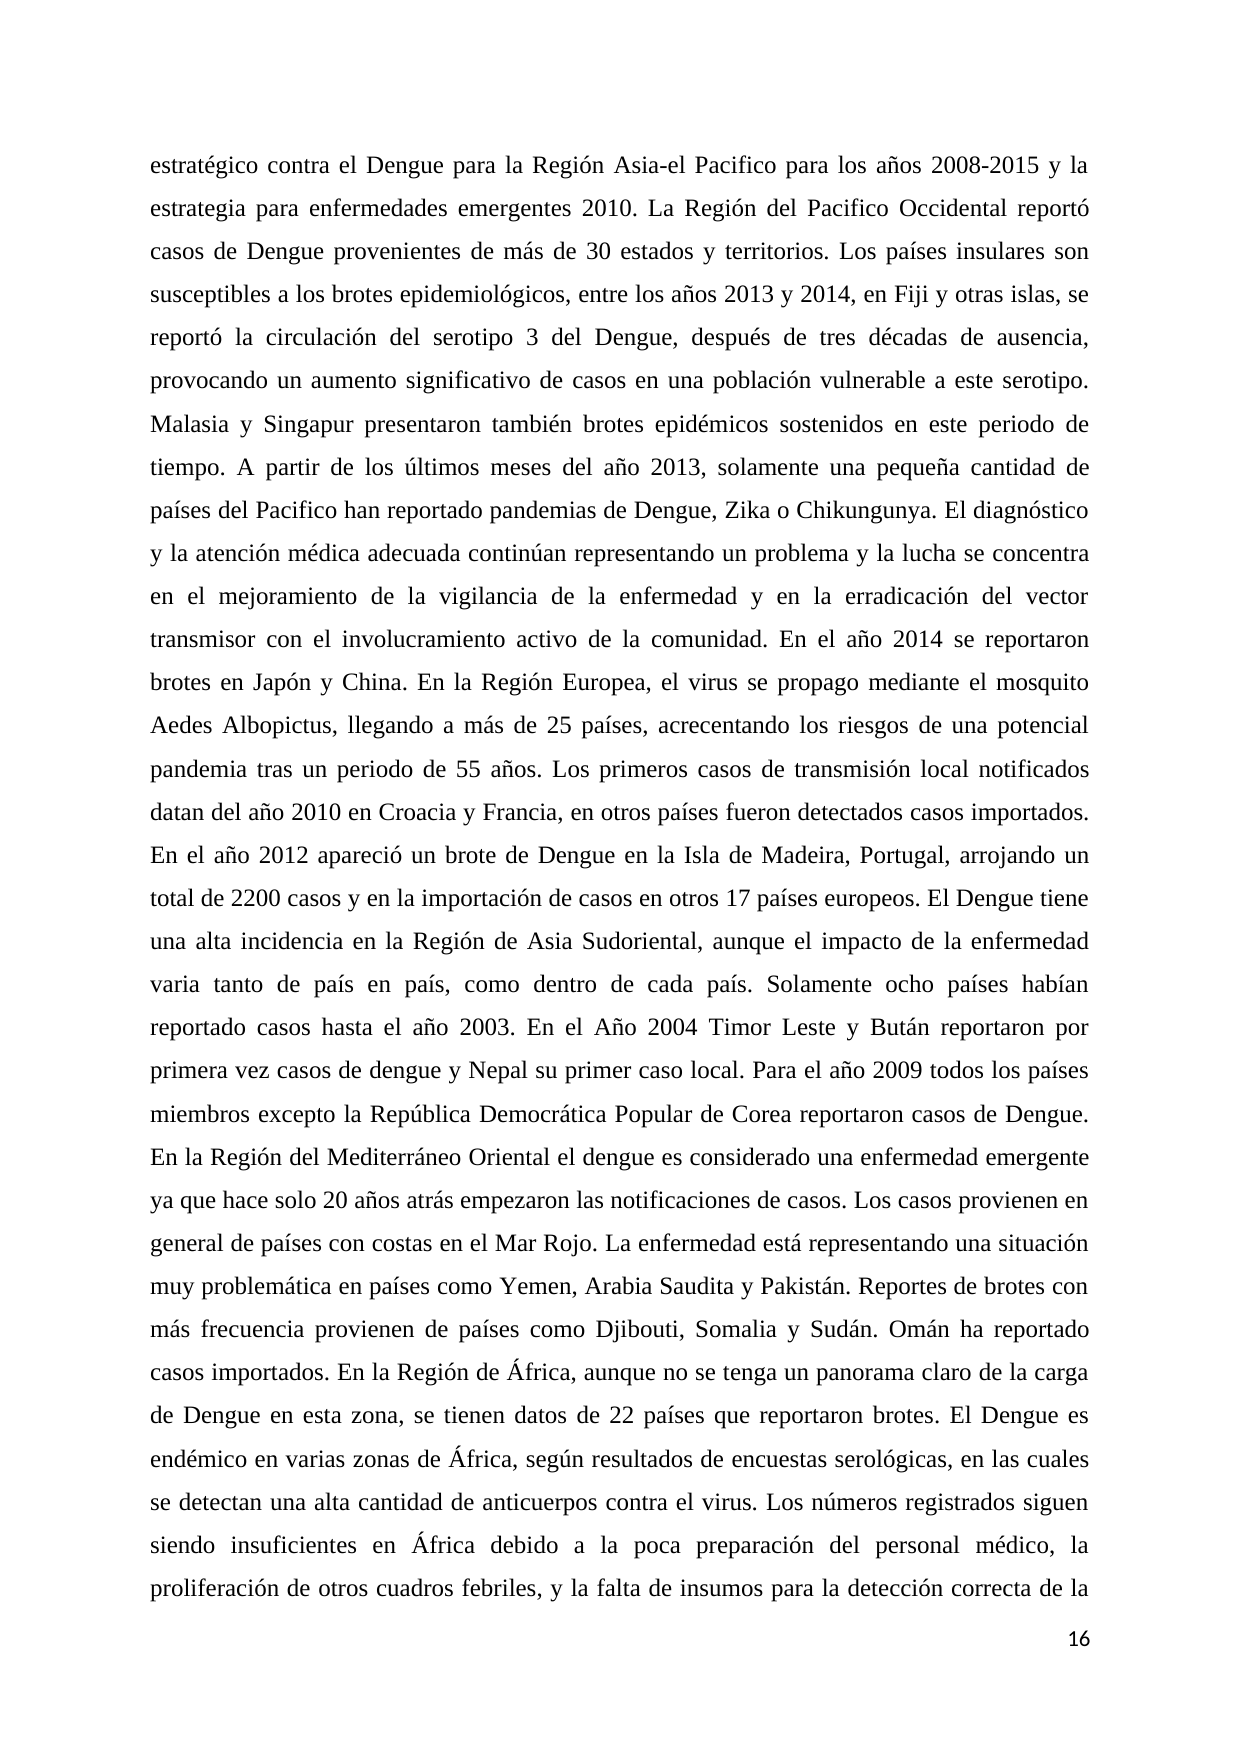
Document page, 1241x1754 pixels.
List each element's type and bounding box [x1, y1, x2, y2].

text [150, 150, 1090, 1602]
